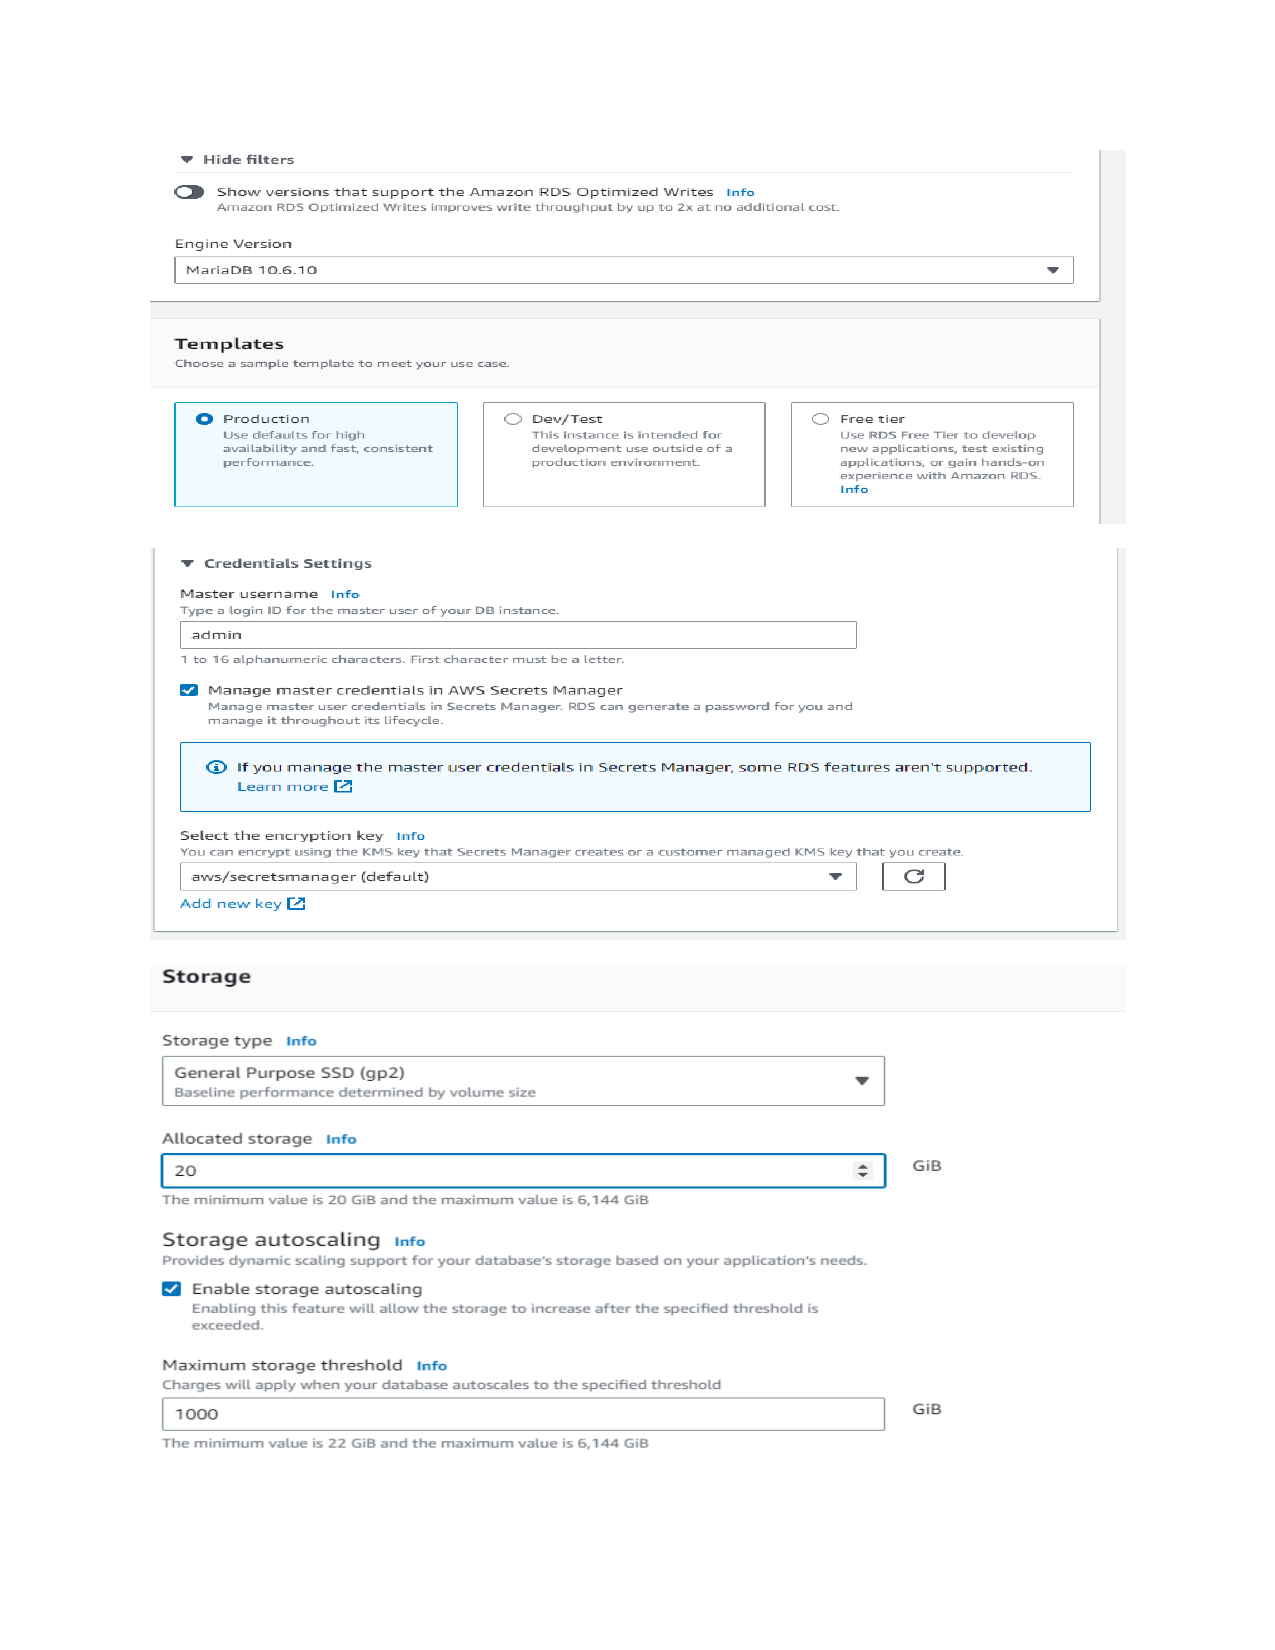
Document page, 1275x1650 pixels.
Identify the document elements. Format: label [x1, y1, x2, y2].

picture [150, 150, 1126, 524]
picture [150, 548, 1126, 940]
picture [150, 965, 1126, 1457]
